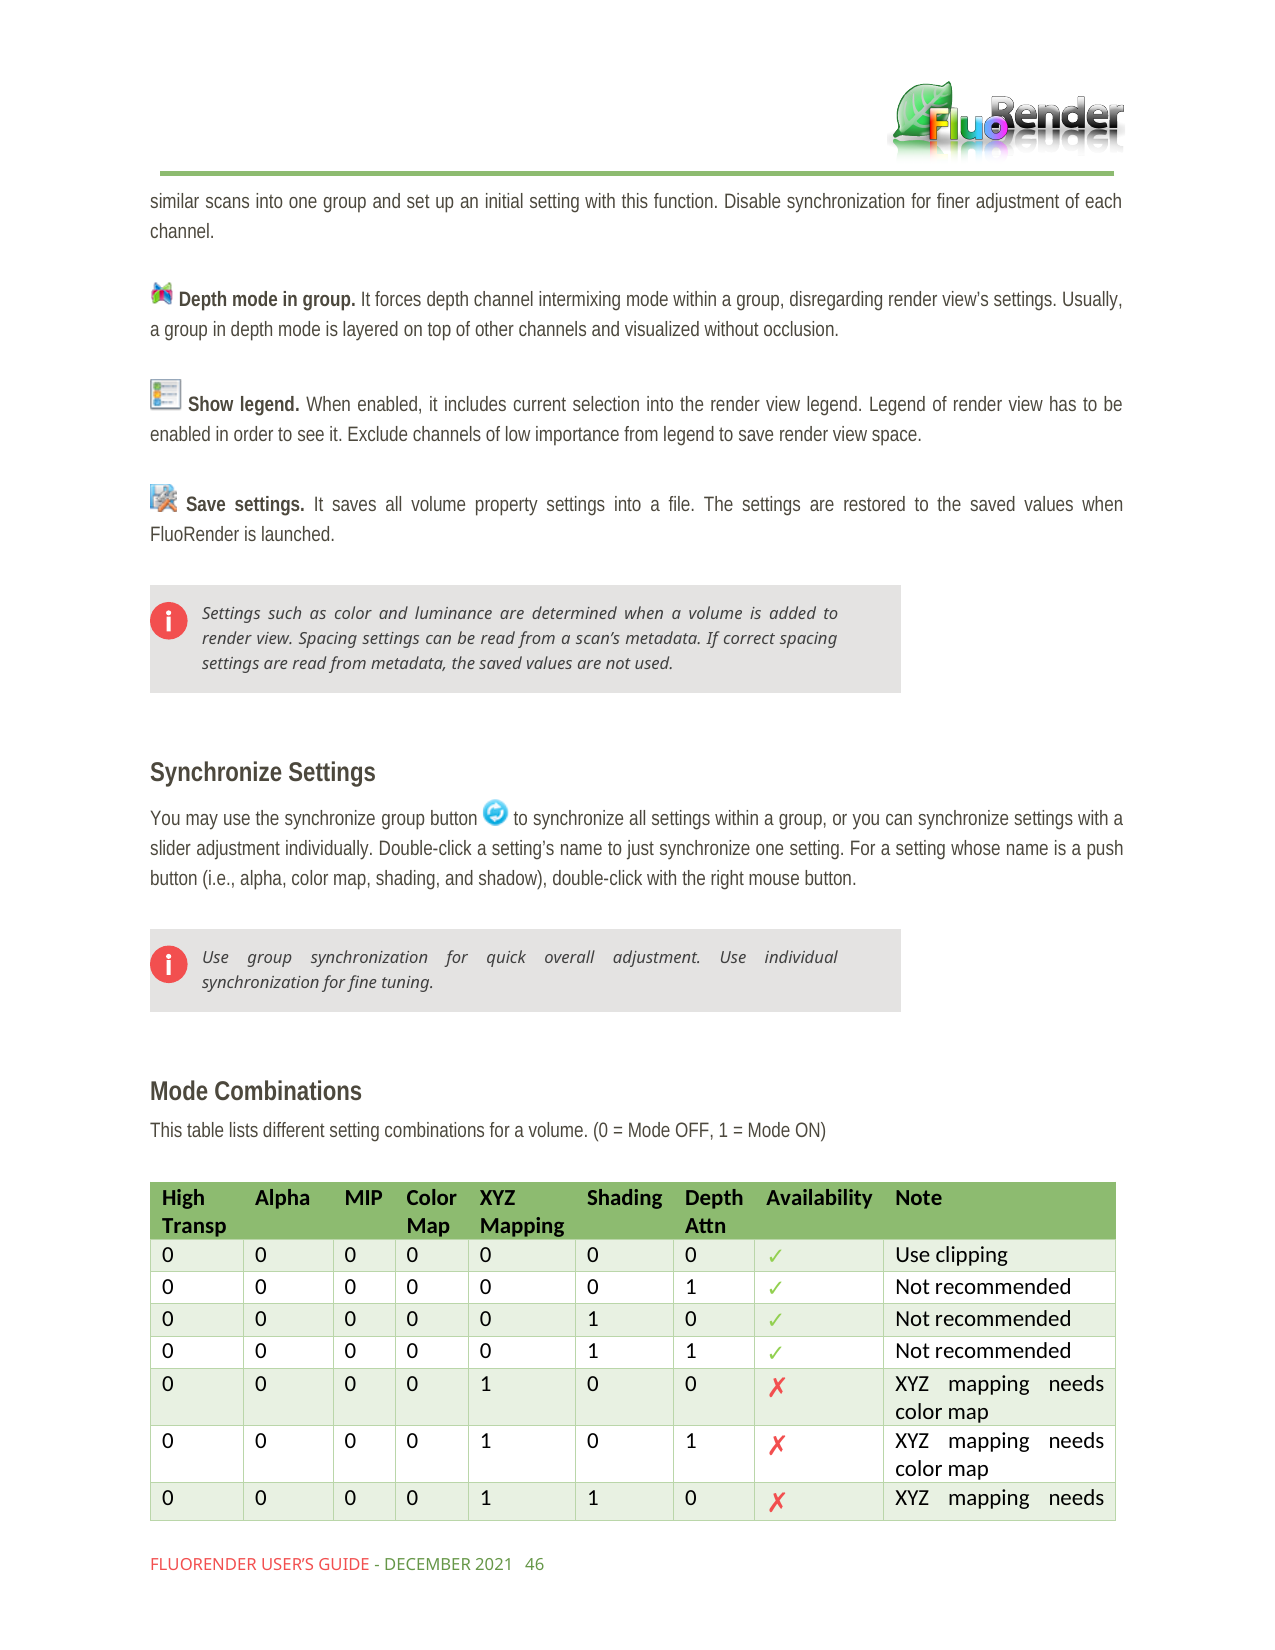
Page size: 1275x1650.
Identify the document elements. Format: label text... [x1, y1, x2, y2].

picture [150, 282, 174, 306]
table_cell ✓ [755, 1240, 883, 1271]
text This table lists different setting combinations for a volume. (0 = Mode OFF, 1 = Mode ON) [150, 1118, 1125, 1142]
table_cell 0 [244, 1337, 333, 1368]
table_cell 0 [334, 1483, 395, 1520]
table_cell 0 [334, 1369, 395, 1425]
table_cell 1 [576, 1337, 673, 1368]
table_cell 0 [674, 1240, 754, 1271]
table_header [150, 585, 202, 693]
table_cell XYZ mapping needs color map [884, 1369, 1115, 1425]
table_header [150, 929, 202, 1012]
table_cell 0 [576, 1426, 673, 1482]
table_cell 0 [334, 1272, 395, 1303]
table_cell 0 [244, 1272, 333, 1303]
table_cell 0 [396, 1337, 468, 1368]
table_cell 0 [334, 1240, 395, 1271]
table_cell 0 [576, 1240, 673, 1271]
table_cell 1 [469, 1483, 575, 1520]
table_cell 0 [396, 1369, 468, 1425]
table_cell 0 [576, 1369, 673, 1425]
table_cell 0 [396, 1272, 468, 1303]
table_cell Not recommended [884, 1304, 1115, 1336]
subtitle Mode Combinations [150, 1075, 1125, 1106]
table_cell 0 [469, 1337, 575, 1368]
table_header Availability [755, 1183, 883, 1239]
table_cell 1 [674, 1272, 754, 1303]
table_cell 0 [469, 1240, 575, 1271]
table_cell 0 [151, 1369, 243, 1425]
table_cell 0 [674, 1483, 754, 1520]
picture [150, 379, 182, 411]
table_cell 1 [469, 1426, 575, 1482]
table_cell 1 [576, 1304, 673, 1336]
table_header Depth Attn [674, 1183, 754, 1239]
table_cell Not recommended [884, 1272, 1115, 1303]
table_cell 1 [576, 1483, 673, 1520]
table_cell 0 [469, 1272, 575, 1303]
table_cell 0 [151, 1337, 243, 1368]
table_cell 0 [396, 1240, 468, 1271]
table_header Color Map [396, 1183, 468, 1239]
table_header Alpha [244, 1183, 333, 1239]
table_cell 0 [396, 1304, 468, 1336]
table_cell 1 [674, 1337, 754, 1368]
table_cell 0 [674, 1369, 754, 1425]
table_cell 0 [576, 1272, 673, 1303]
table_cell XYZ mapping needs color map [884, 1426, 1115, 1482]
table_cell ✗ [755, 1369, 883, 1425]
table_cell ✓ [755, 1304, 883, 1336]
table_cell ✗ [755, 1483, 883, 1520]
table_cell 0 [244, 1483, 333, 1520]
table_cell 0 [151, 1483, 243, 1520]
subtitle Synchronize Settings [150, 756, 1125, 787]
table_cell 0 [334, 1426, 395, 1482]
table_cell 0 [244, 1240, 333, 1271]
table_cell 0 [244, 1426, 333, 1482]
table_cell 0 [334, 1304, 395, 1336]
table_cell 0 [151, 1272, 243, 1303]
table_header Settings such as color and luminance are determined when a volume is added to render view. Spacing settings can be read from a scan’s metadata. If correct spacing settings are read from metadata, the saved values are not used. [202, 585, 901, 693]
table_cell ✓ [755, 1337, 883, 1368]
table_cell 1 [674, 1426, 754, 1482]
table_cell 0 [396, 1426, 468, 1482]
table_cell Not recommended [884, 1337, 1115, 1368]
table_cell 0 [151, 1426, 243, 1482]
table_header MIP [334, 1183, 395, 1239]
picture [887, 75, 1125, 165]
table_cell ✗ [755, 1426, 883, 1482]
table_header Use group synchronization for quick overall adjustment. Use individual synchronization for fine tuning. [202, 929, 901, 1012]
table_cell Use clipping [884, 1240, 1115, 1271]
text Show legend. When enabled, it includes current selection into the render view legend. Legend of render view has to be enabled in order to see it. Exclude channels of low importance from legend to save render view space. [150, 380, 1125, 445]
text Save settings. It saves all volume property settings into a file. The settings are restored to the saved values when FluoRender is launched. [150, 485, 1125, 546]
table_cell ✓ [755, 1272, 883, 1303]
table_cell 0 [674, 1304, 754, 1336]
table_cell 0 [469, 1304, 575, 1336]
table_cell 0 [151, 1240, 243, 1271]
text Depth mode in group. It forces depth channel intermixing mode within a group, disregarding render view’s settings. Usually, a group in depth mode is layered on top of other channels and visualized without occlusion. [150, 282, 1125, 340]
table_cell 1 [469, 1369, 575, 1425]
picture [150, 484, 177, 512]
table_cell 0 [334, 1337, 395, 1368]
table_cell 0 [244, 1369, 333, 1425]
table_header Note [884, 1183, 1115, 1239]
table_cell 0 [151, 1304, 243, 1336]
table_cell 0 [244, 1304, 333, 1336]
table_header XYZ Mapping [469, 1183, 575, 1239]
table_cell 0 [396, 1483, 468, 1520]
table_header High Transp [151, 1183, 243, 1239]
table_header Shading [576, 1183, 673, 1239]
text You may use the synchronize group button to synchronize all settings within a group, or you can synchronize settings with a slider adjustment individually. Double-click a setting’s name to just synchronize one setting. For a setting whose name is a push button (i.e., alpha, color map, shading, and shadow), double-click with the right mouse button. [150, 800, 1125, 889]
table_cell XYZ mapping needs color map [884, 1483, 1115, 1520]
picture [482, 799, 509, 826]
